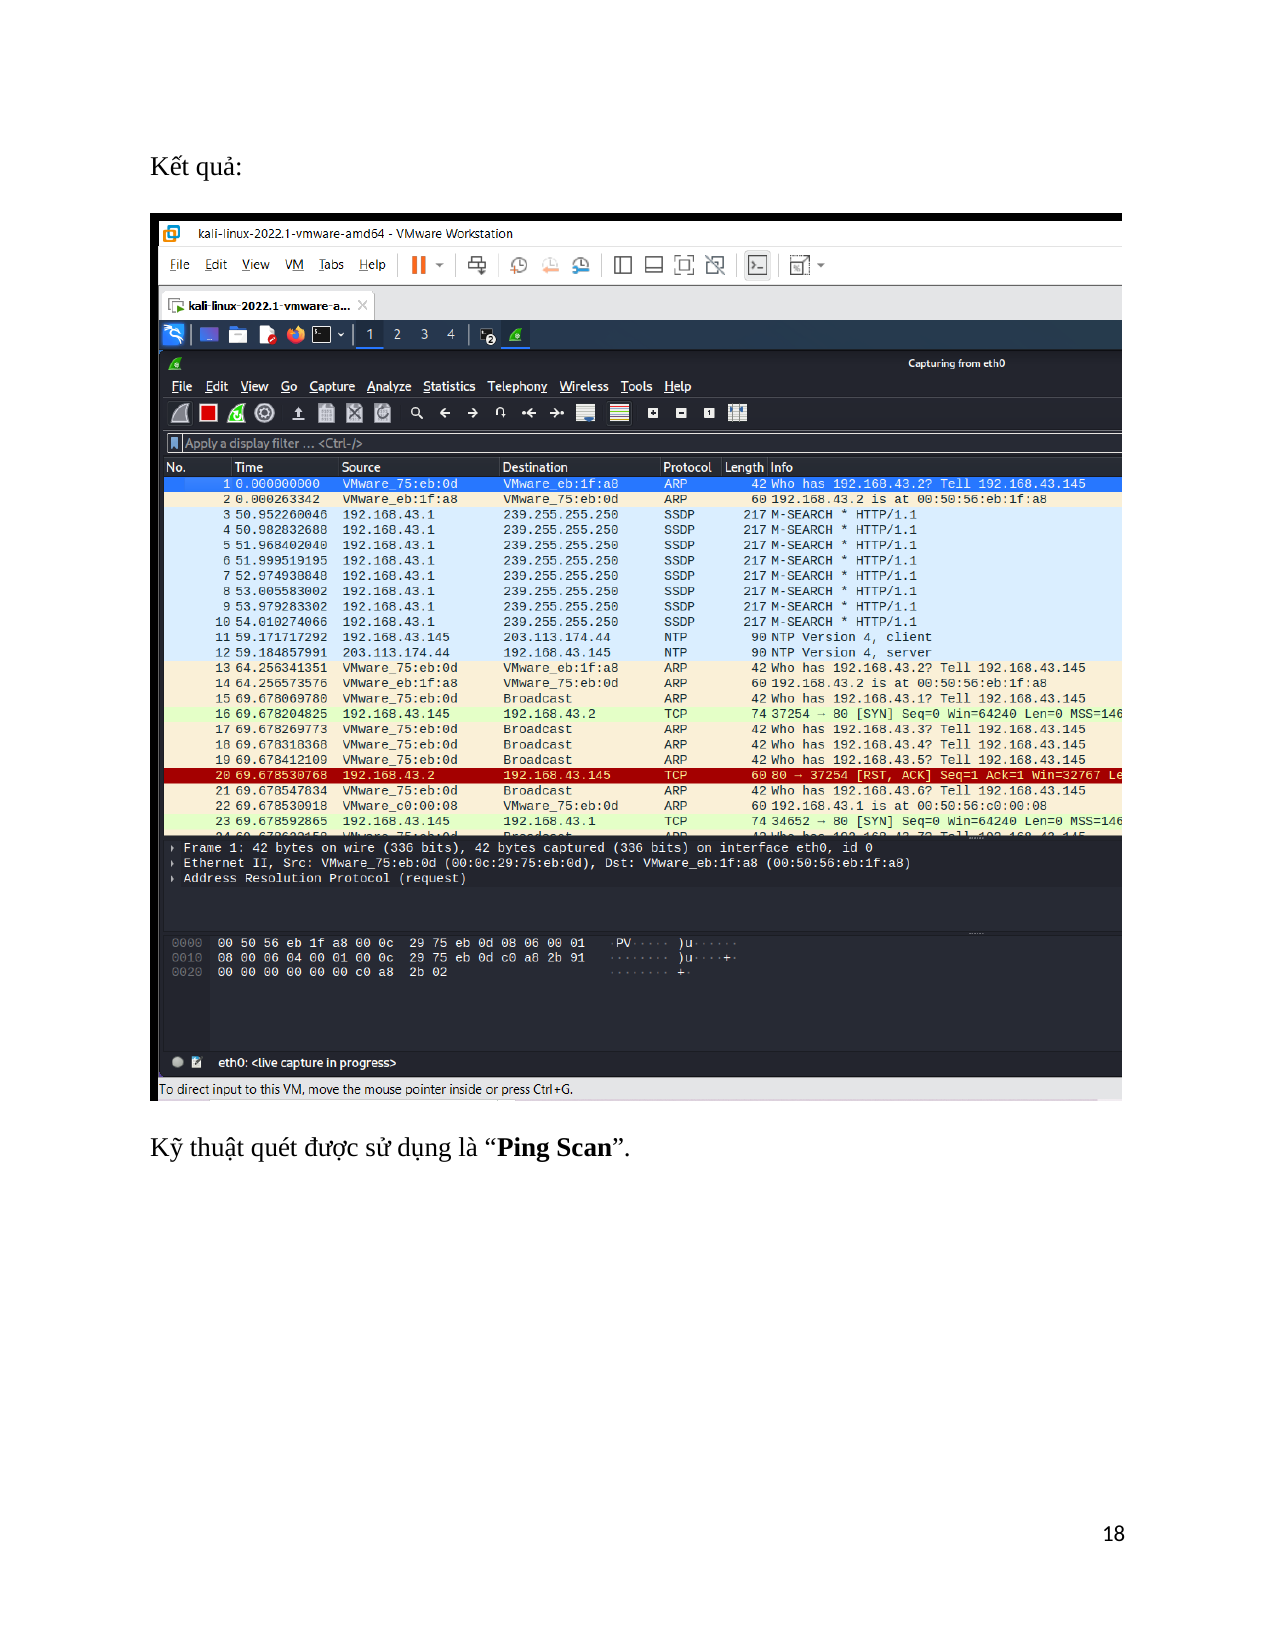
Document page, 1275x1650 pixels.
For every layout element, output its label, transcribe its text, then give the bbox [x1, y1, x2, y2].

text Kỹ thuật quét được sử dụng là “Ping Scan”. [150, 1131, 1125, 1162]
text Kết quả: [150, 150, 1125, 181]
picture [150, 213, 1122, 1101]
